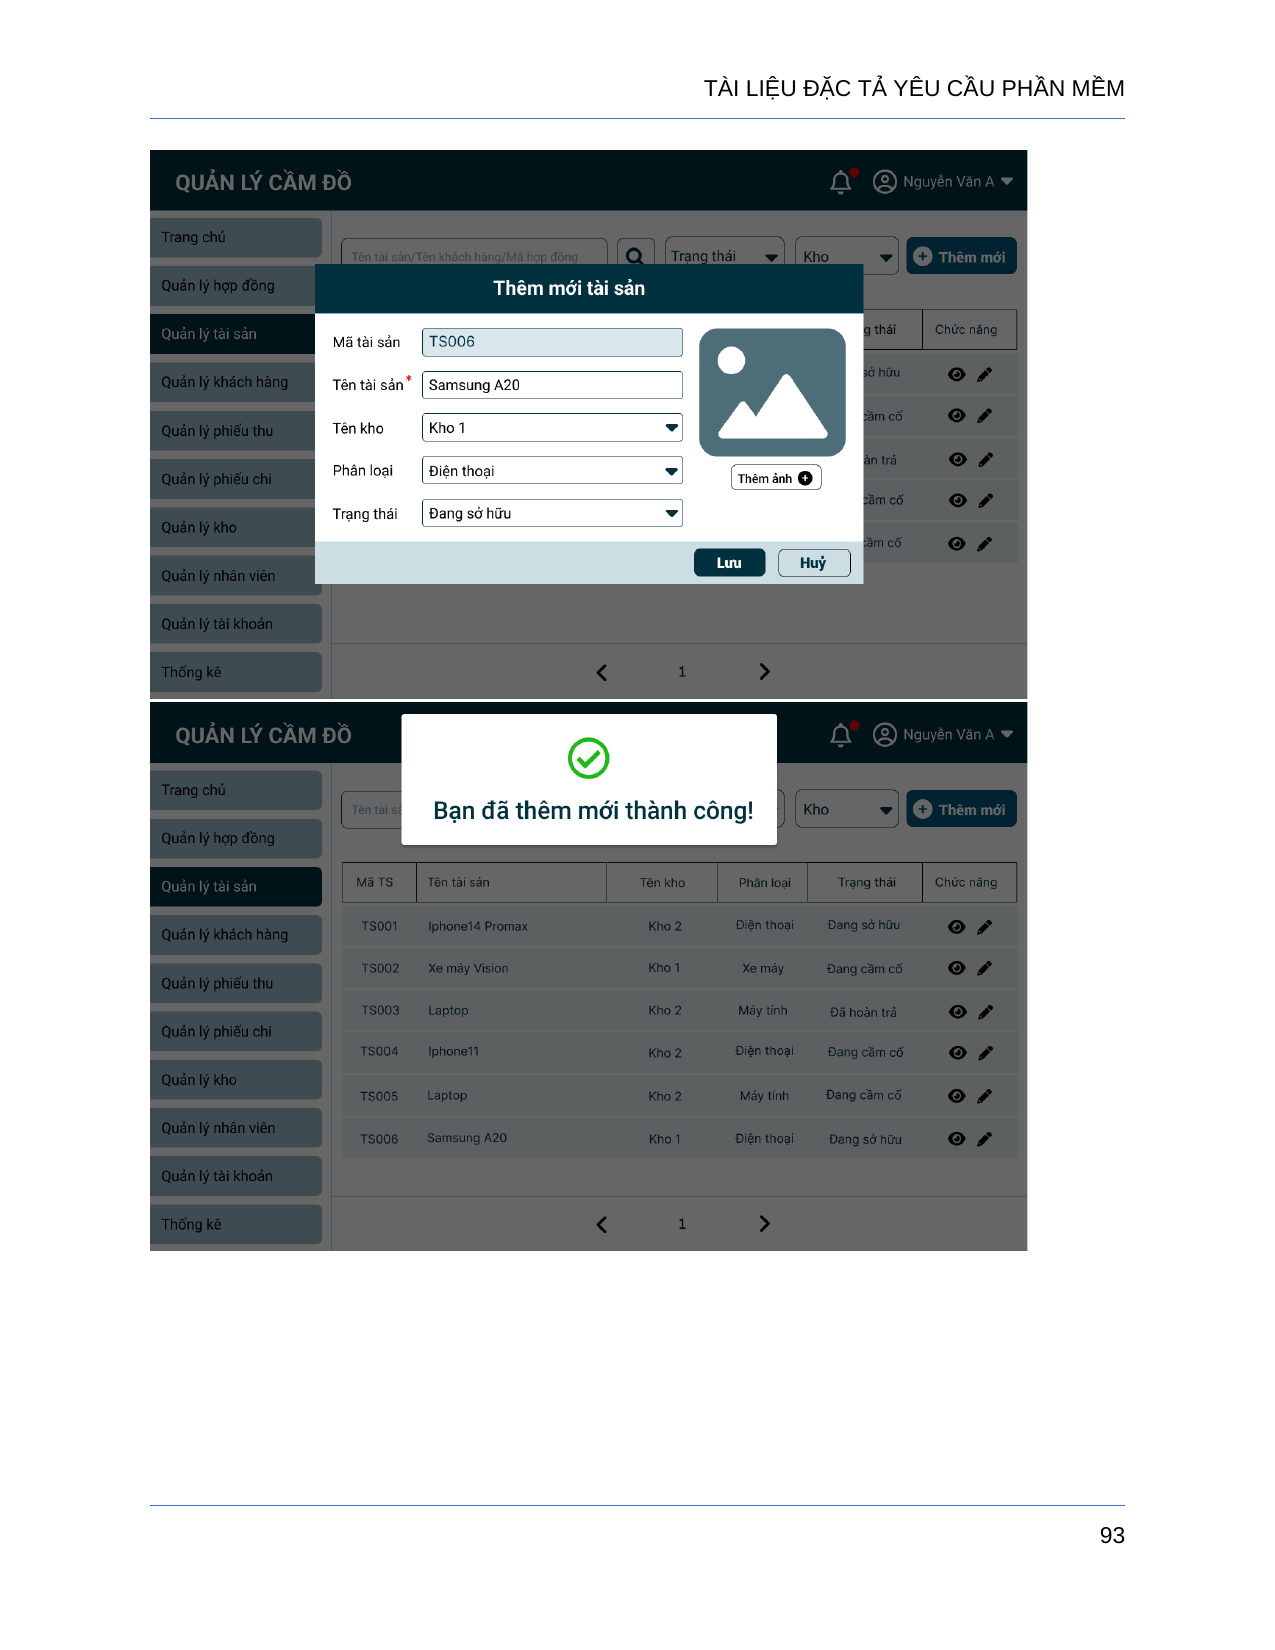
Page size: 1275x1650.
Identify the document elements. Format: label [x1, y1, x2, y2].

picture [150, 702, 1028, 1251]
picture [150, 150, 1028, 699]
